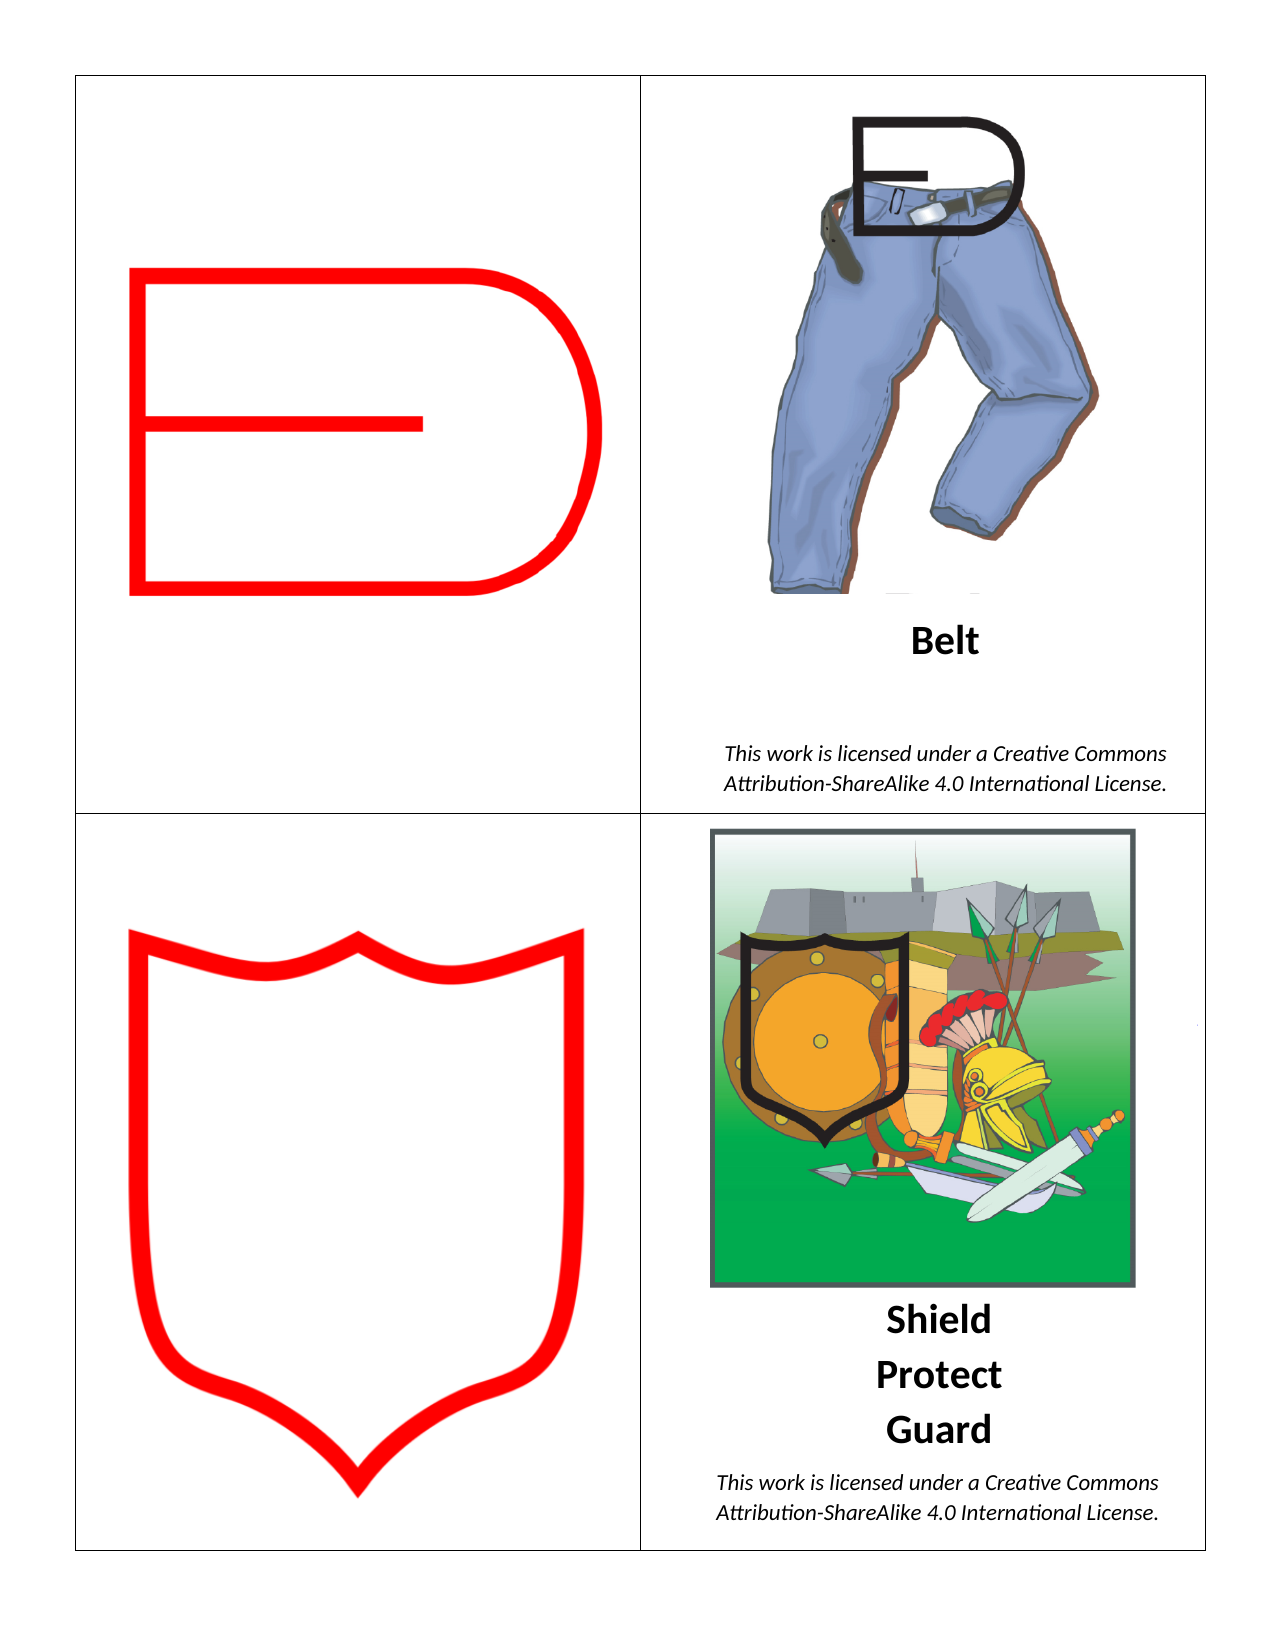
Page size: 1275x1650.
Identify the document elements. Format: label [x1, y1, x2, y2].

picture [710, 828, 1198, 1288]
table_cell [641, 76, 1205, 812]
table_cell [76, 76, 640, 812]
table_cell [641, 814, 1205, 1550]
picture [109, 251, 617, 625]
table_cell [76, 814, 640, 1550]
picture [730, 107, 1118, 594]
picture [97, 908, 600, 1504]
